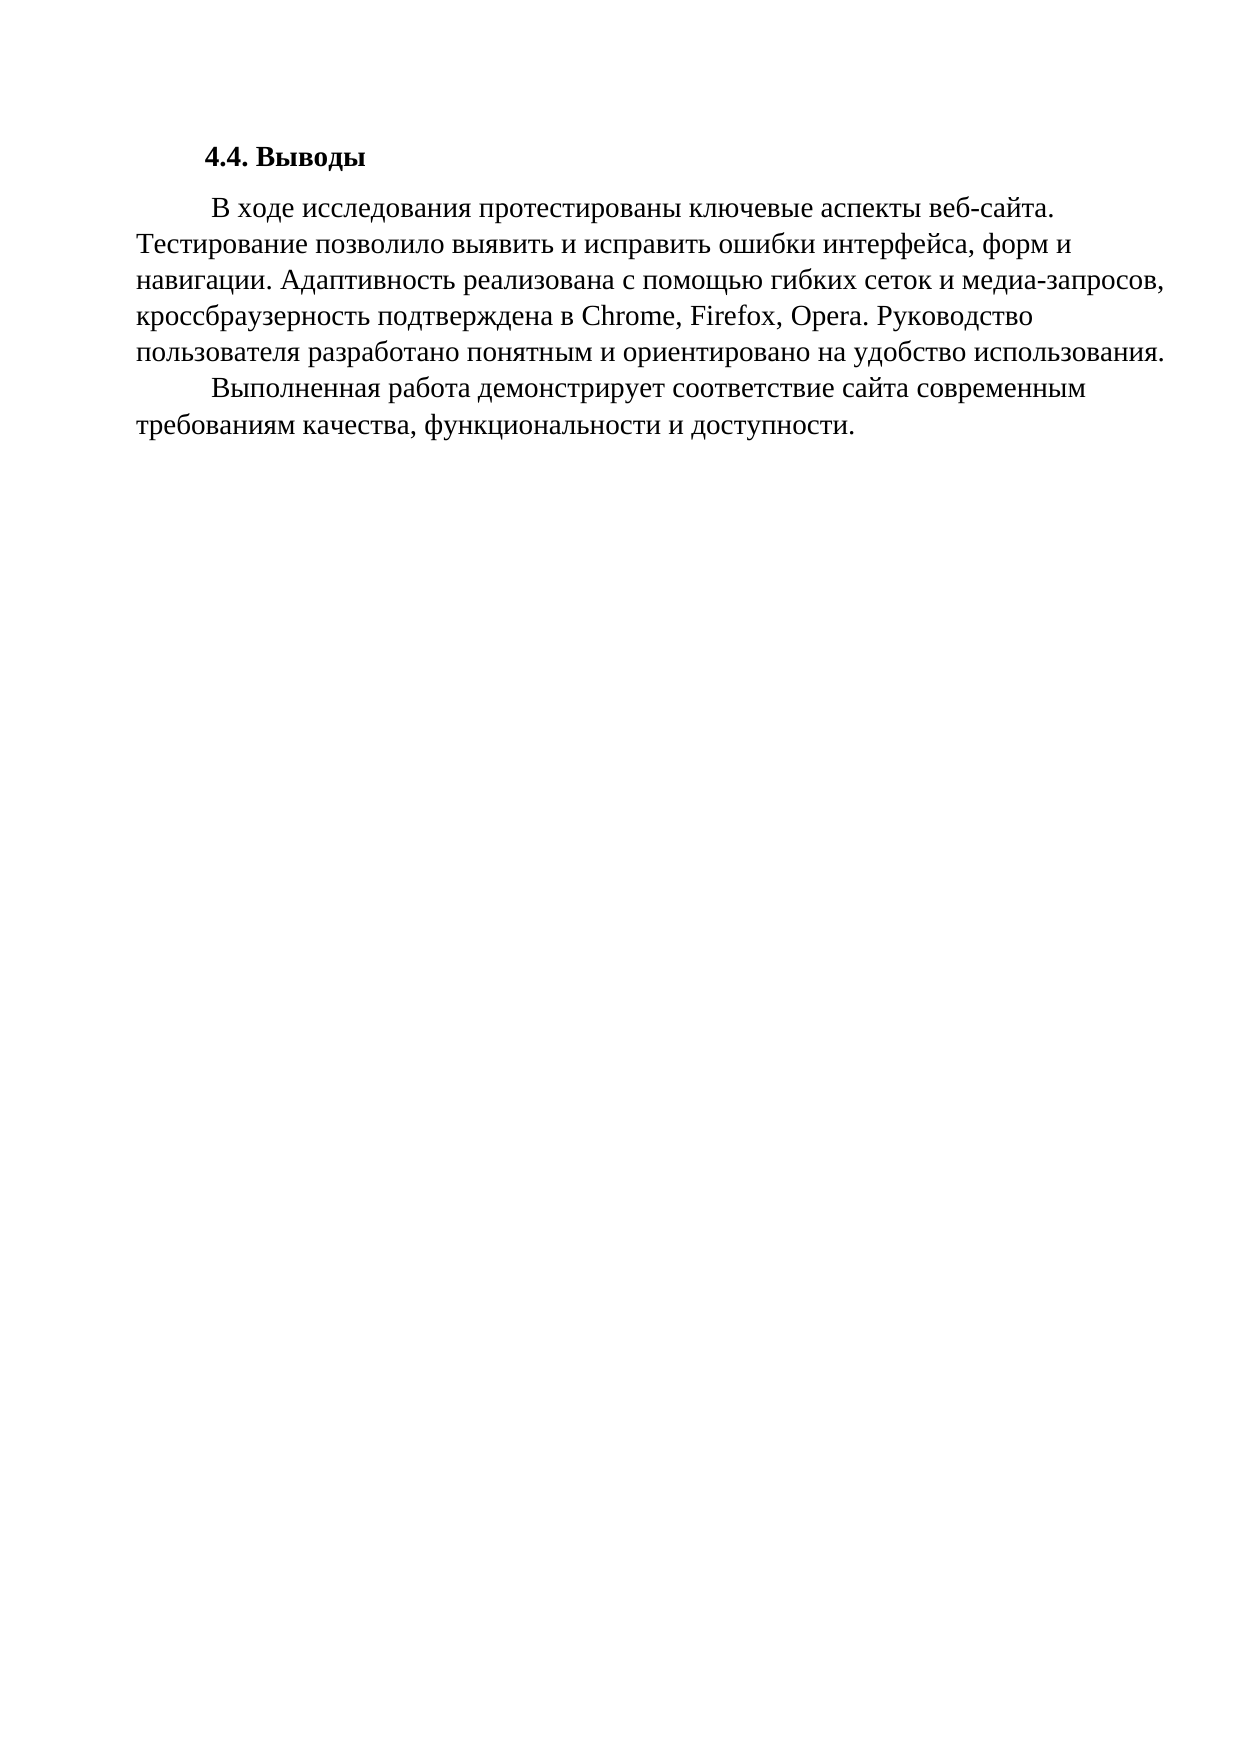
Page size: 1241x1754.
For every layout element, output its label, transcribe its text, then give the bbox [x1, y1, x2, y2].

text В ходе исследования протестированы ключевые аспекты веб-сайта. Тестирование позволило выявить и исправить ошибки интерфейса, форм и навигации. Адаптивность реализована с помощью гибких сеток и медиа-запросов, кроссбраузерность подтверждена в Chrome, Firefox, Opera. Руководство пользователя разработано понятным и ориентировано на удобство использования. Выполненная работа демонстрирует соответствие сайта современным требованиям качества, функциональности и доступности. [136, 190, 1181, 440]
subtitle Выводы [136, 139, 1181, 173]
